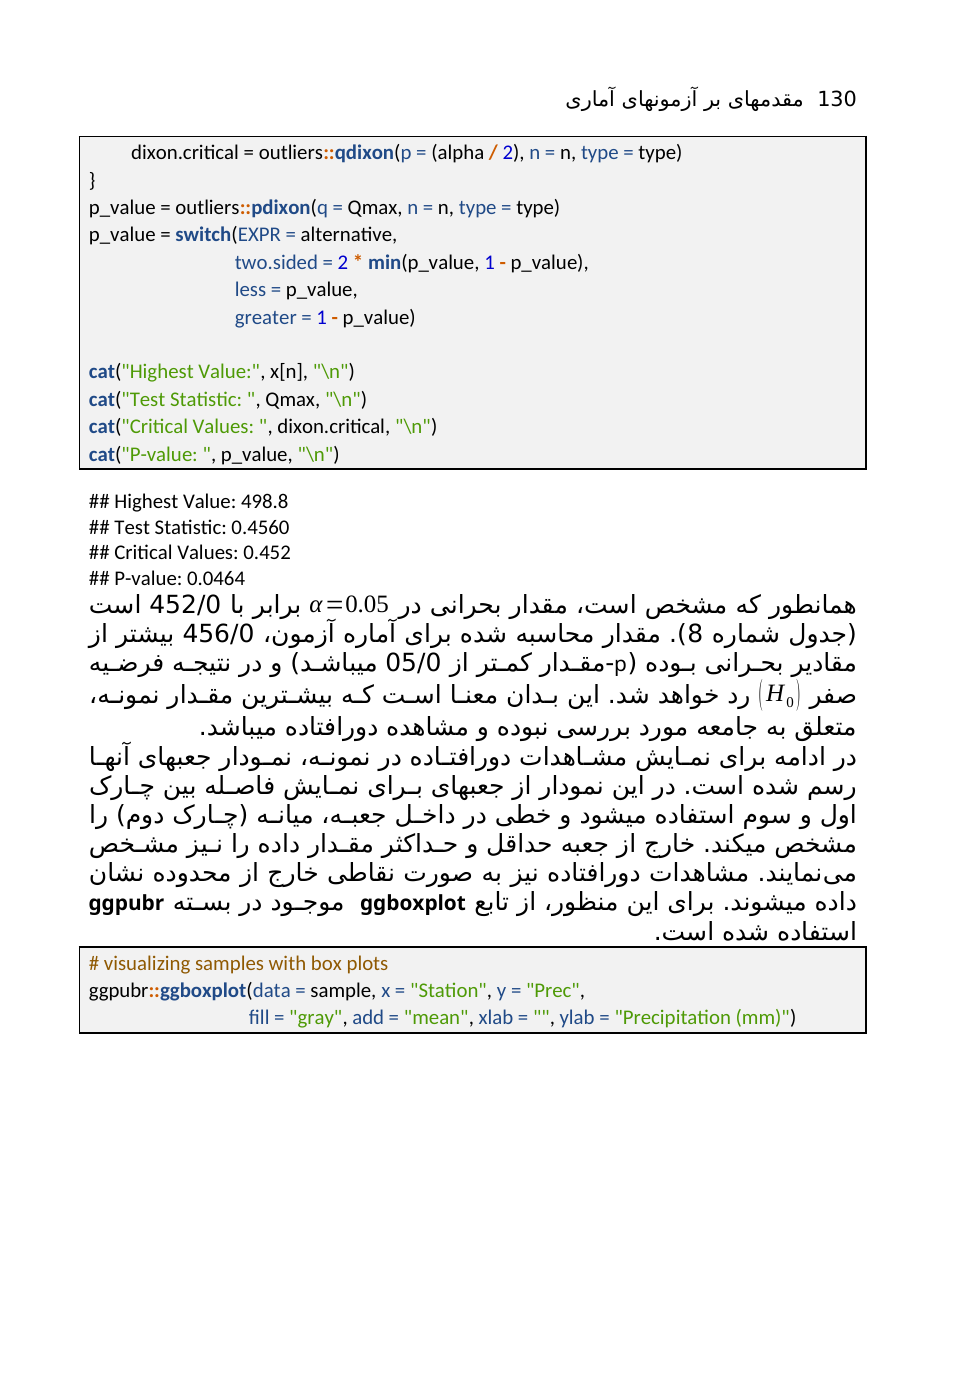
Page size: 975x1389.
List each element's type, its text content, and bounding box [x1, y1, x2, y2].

text در ادامه برای نمایش مشاهدات دورافتاده در نمونه‏، نمودار جعبه‏ای آن‏ها رسم شده است. در این نمودار از جعبه‏ای برای نمایش فاصله بین چارک اول و سوم استفاده می‏شود و خطی در داخل جعبه، میانه (چارک دوم) را مشخص می‏کند. خارج از جعبه حداقل و حداکثر مقدار داده را نیز مشخص می‌نمایند. مشاهدات دورافتاده نیز به صورت نقاطی خارج از محدوده نشان داده می‏شوند. برای این منظور، از تابع ggboxplot موجود در بسته ggpubr استفاده شده است. [89, 742, 857, 946]
text ## Highest Value: 498.8 ## Test Statistic: 0.4560 ## Critical Values: 0.452 ## P-value: 0.0464 [89, 488, 857, 590]
text # visualizing samples with box plots ggpubr::ggboxplot(data = sample, x = "Station", y = "Prec", fill = "gray", add = "mean", xlab = "", ylab = "Precipitation (mm)") [80, 948, 865, 1032]
text همانطور که مشخص است، مقدار بحرانی در برابر با 452/0 است (جدول شماره 8). مقدار محاسبه شده برای آماره آزمون، 456/0 بیشتر از مقادیر بحرانی بوده (p-مقدار کمتر از 05/0 می‏باشد) و در نتیجه فرضیه صفر رد خواهد شد. این بدان معنا است که بیشترین مقدار نمونه، متعلق به جامعه مورد بررسی نبوده و مشاهده دورافتاده می‏باشد. [89, 590, 857, 742]
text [80, 137, 865, 468]
